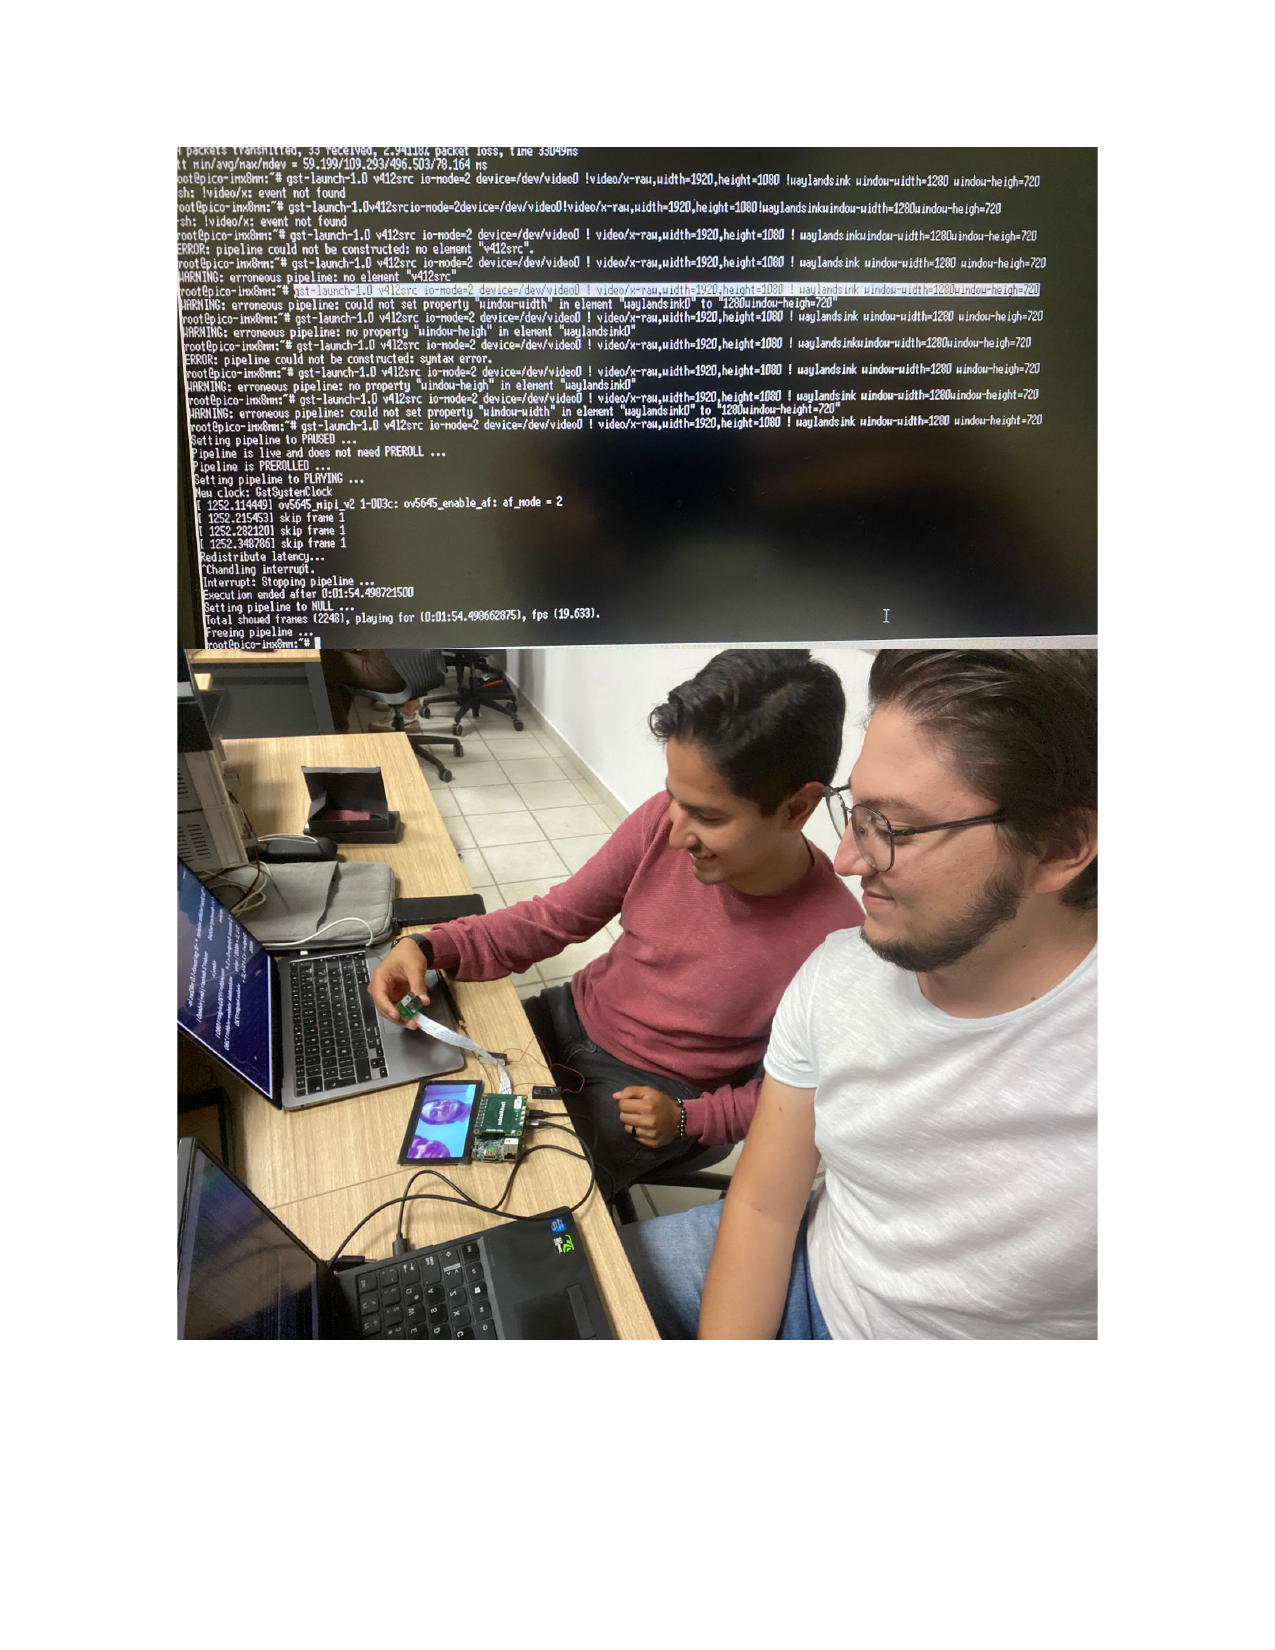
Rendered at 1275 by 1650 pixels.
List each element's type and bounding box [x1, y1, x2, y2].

picture [177, 147, 1098, 1340]
